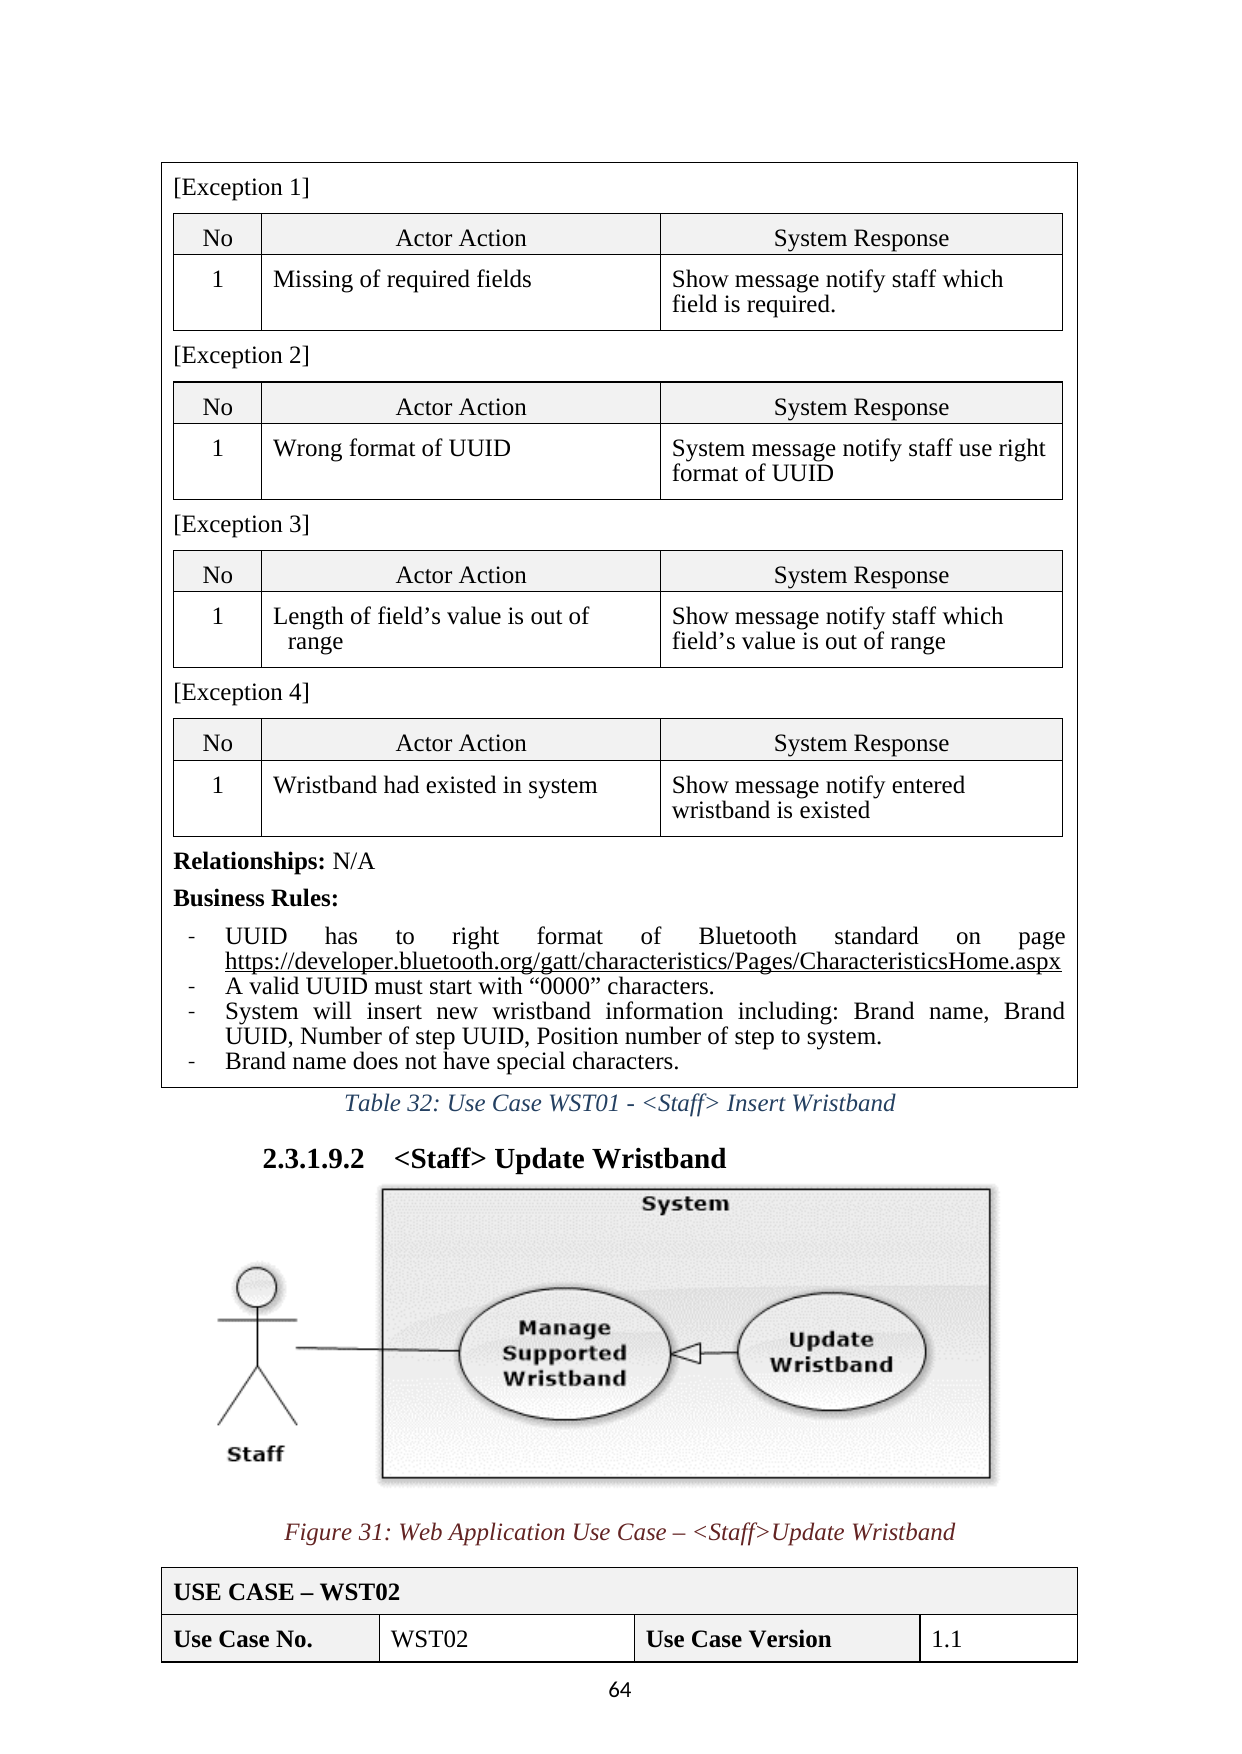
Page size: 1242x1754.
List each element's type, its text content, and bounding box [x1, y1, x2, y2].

table_header USE CASE – WST02 [162, 1568, 1077, 1614]
subtitle <Staff> Update Wristband [214, 1142, 1146, 1175]
table_cell Use Case Version [635, 1615, 919, 1661]
table_cell 1.1 [921, 1615, 1077, 1661]
picture [210, 1181, 1029, 1518]
table_cell Use Case No. [162, 1615, 379, 1661]
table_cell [162, 163, 1077, 1087]
table_cell WST02 [380, 1615, 634, 1661]
text Table 32: Use Case WST01 - <Staff> Insert Wristband [94, 1088, 1146, 1117]
text Figure 31: Web Application Use Case – <Staff>Update Wristband [94, 1517, 1146, 1546]
